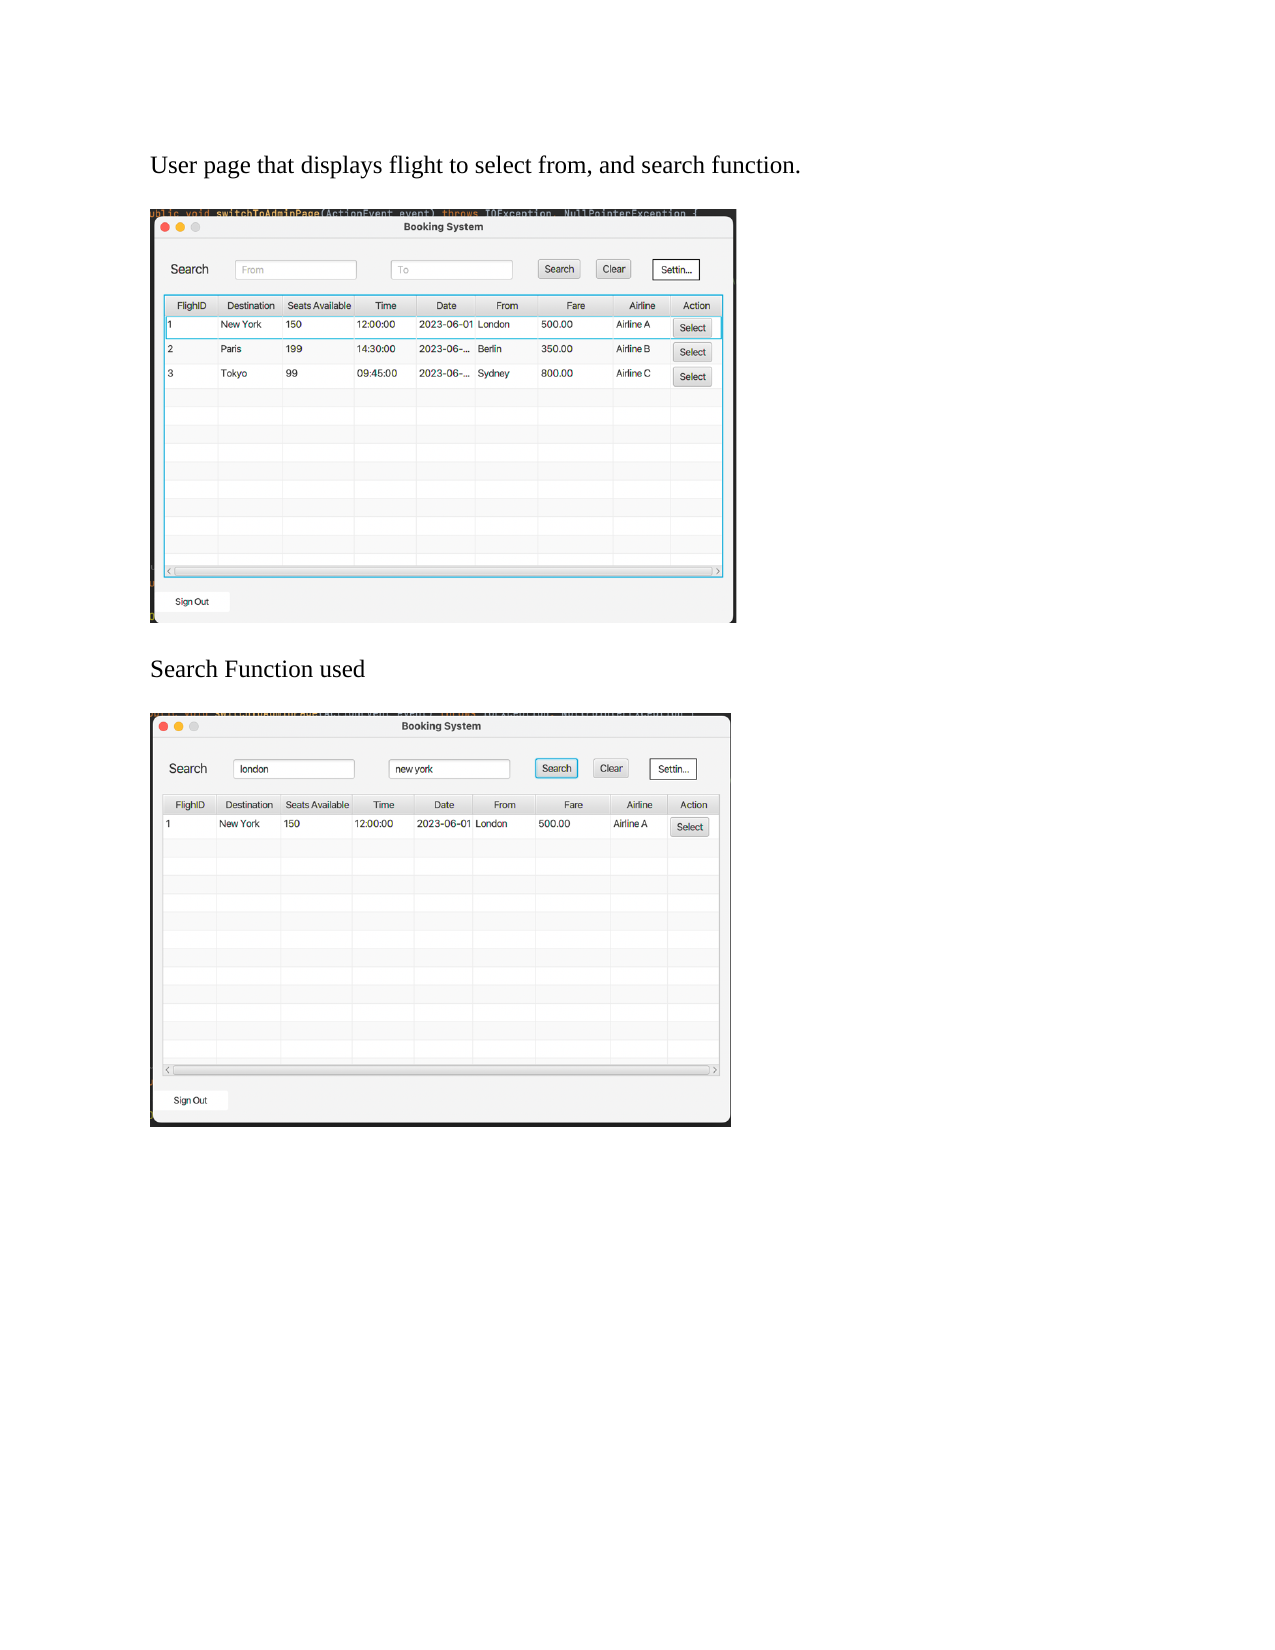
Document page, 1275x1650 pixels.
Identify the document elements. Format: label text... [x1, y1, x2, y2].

text Search Function used [150, 654, 1125, 683]
text User page that displays flight to select from, and search function. [150, 150, 1125, 179]
picture [150, 209, 737, 623]
picture [150, 713, 731, 1127]
